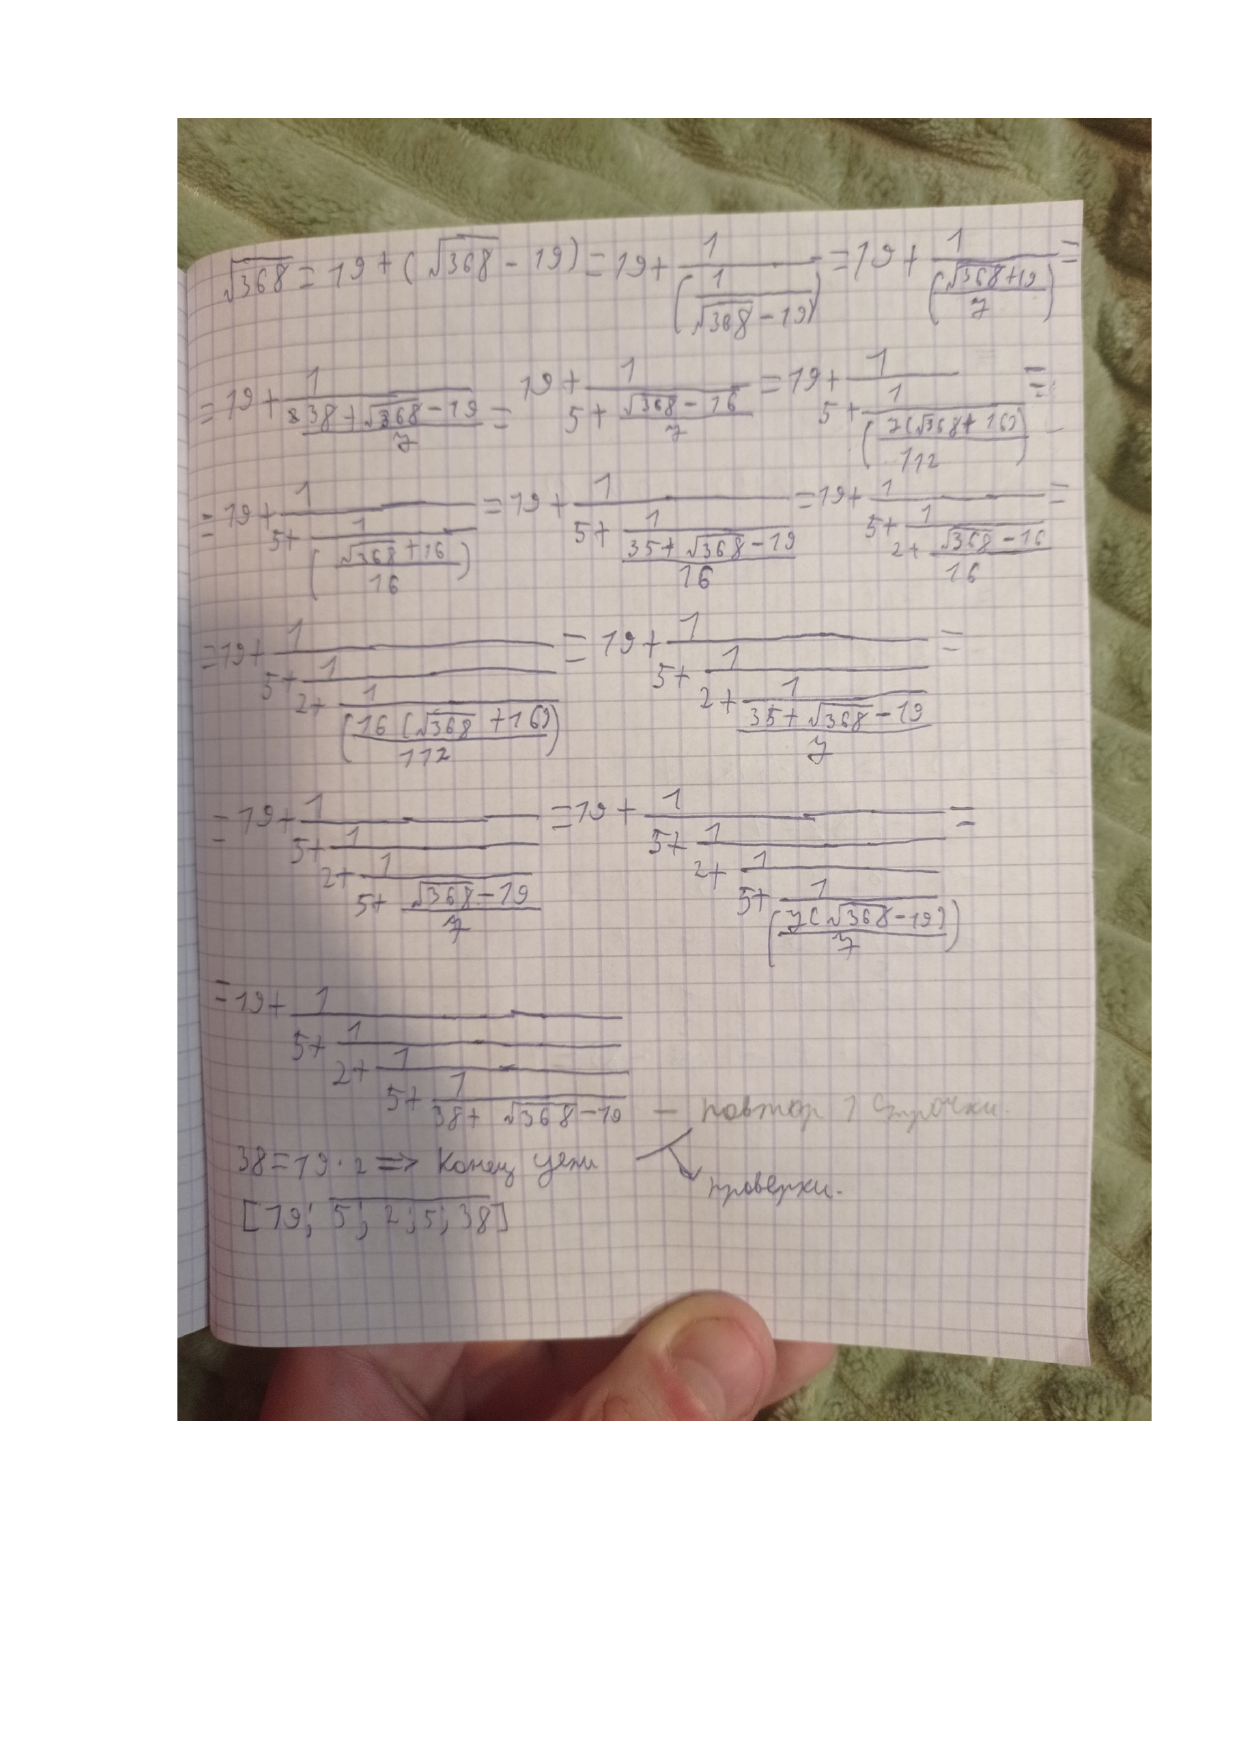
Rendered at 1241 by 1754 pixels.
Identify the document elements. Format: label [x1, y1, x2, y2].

picture [177, 118, 1152, 1421]
